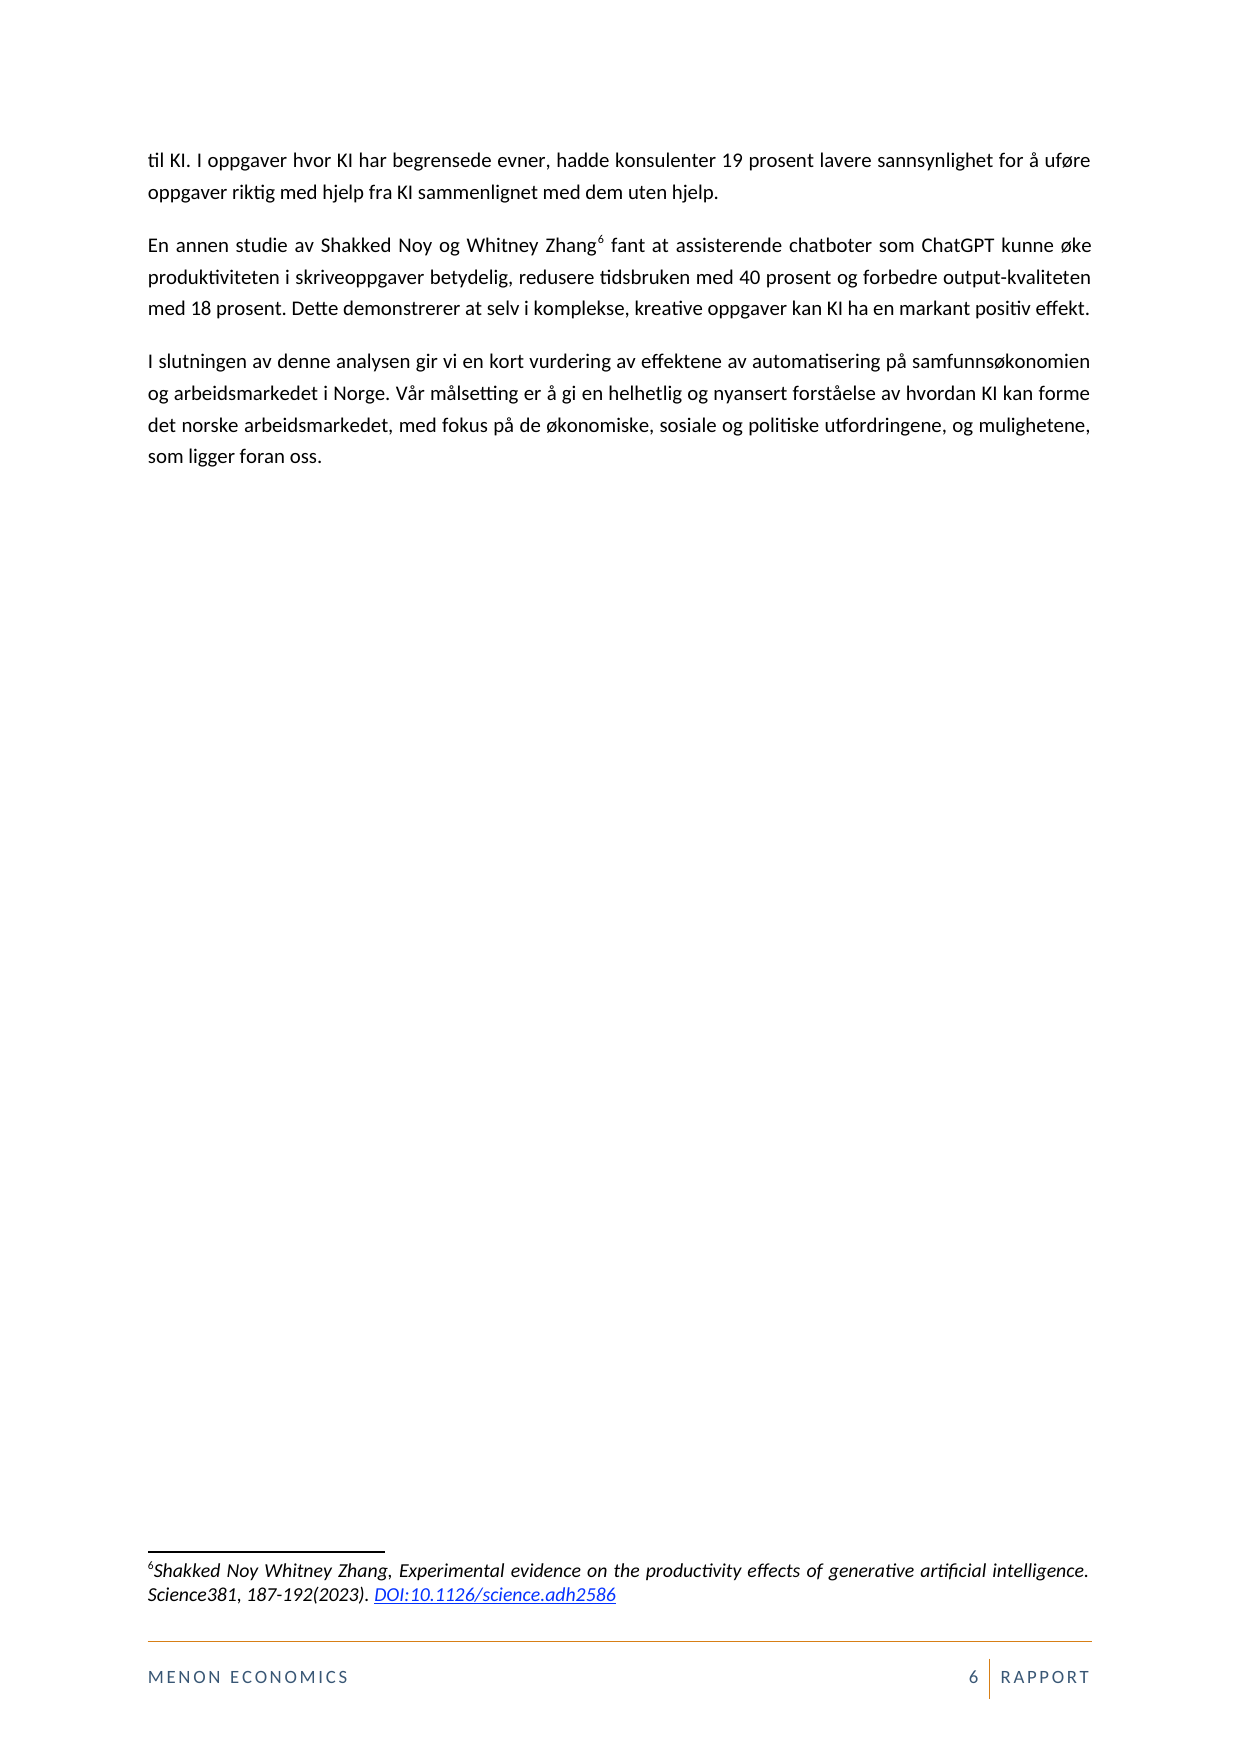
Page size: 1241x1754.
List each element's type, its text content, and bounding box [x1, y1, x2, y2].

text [148, 148, 1092, 205]
text En annen studie av Shakked Noy og Whitney Zhang fant at assisterende chatboter som ChatGPT kunne øke produktiviteten i skriveoppgaver betydelig, redusere tidsbruken med 40 prosent og forbedre output-kvaliteten med 18 prosent. Dette demonstrerer at selv i komplekse, kreative oppgaver kan KI ha en markant positiv effekt. [148, 232, 1092, 321]
text I slutningen av denne analysen gir vi en kort vurdering av effektene av automatisering på samfunnsøkonomien og arbeidsmarkedet i Norge. Vår målsetting er å gi en helhetlig og nyansert forståelse av hvordan KI kan forme det norske arbeidsmarkedet, med fokus på de økonomiske, sosiale og politiske utfordringene, og mulighetene, som ligger foran oss. [148, 348, 1092, 469]
